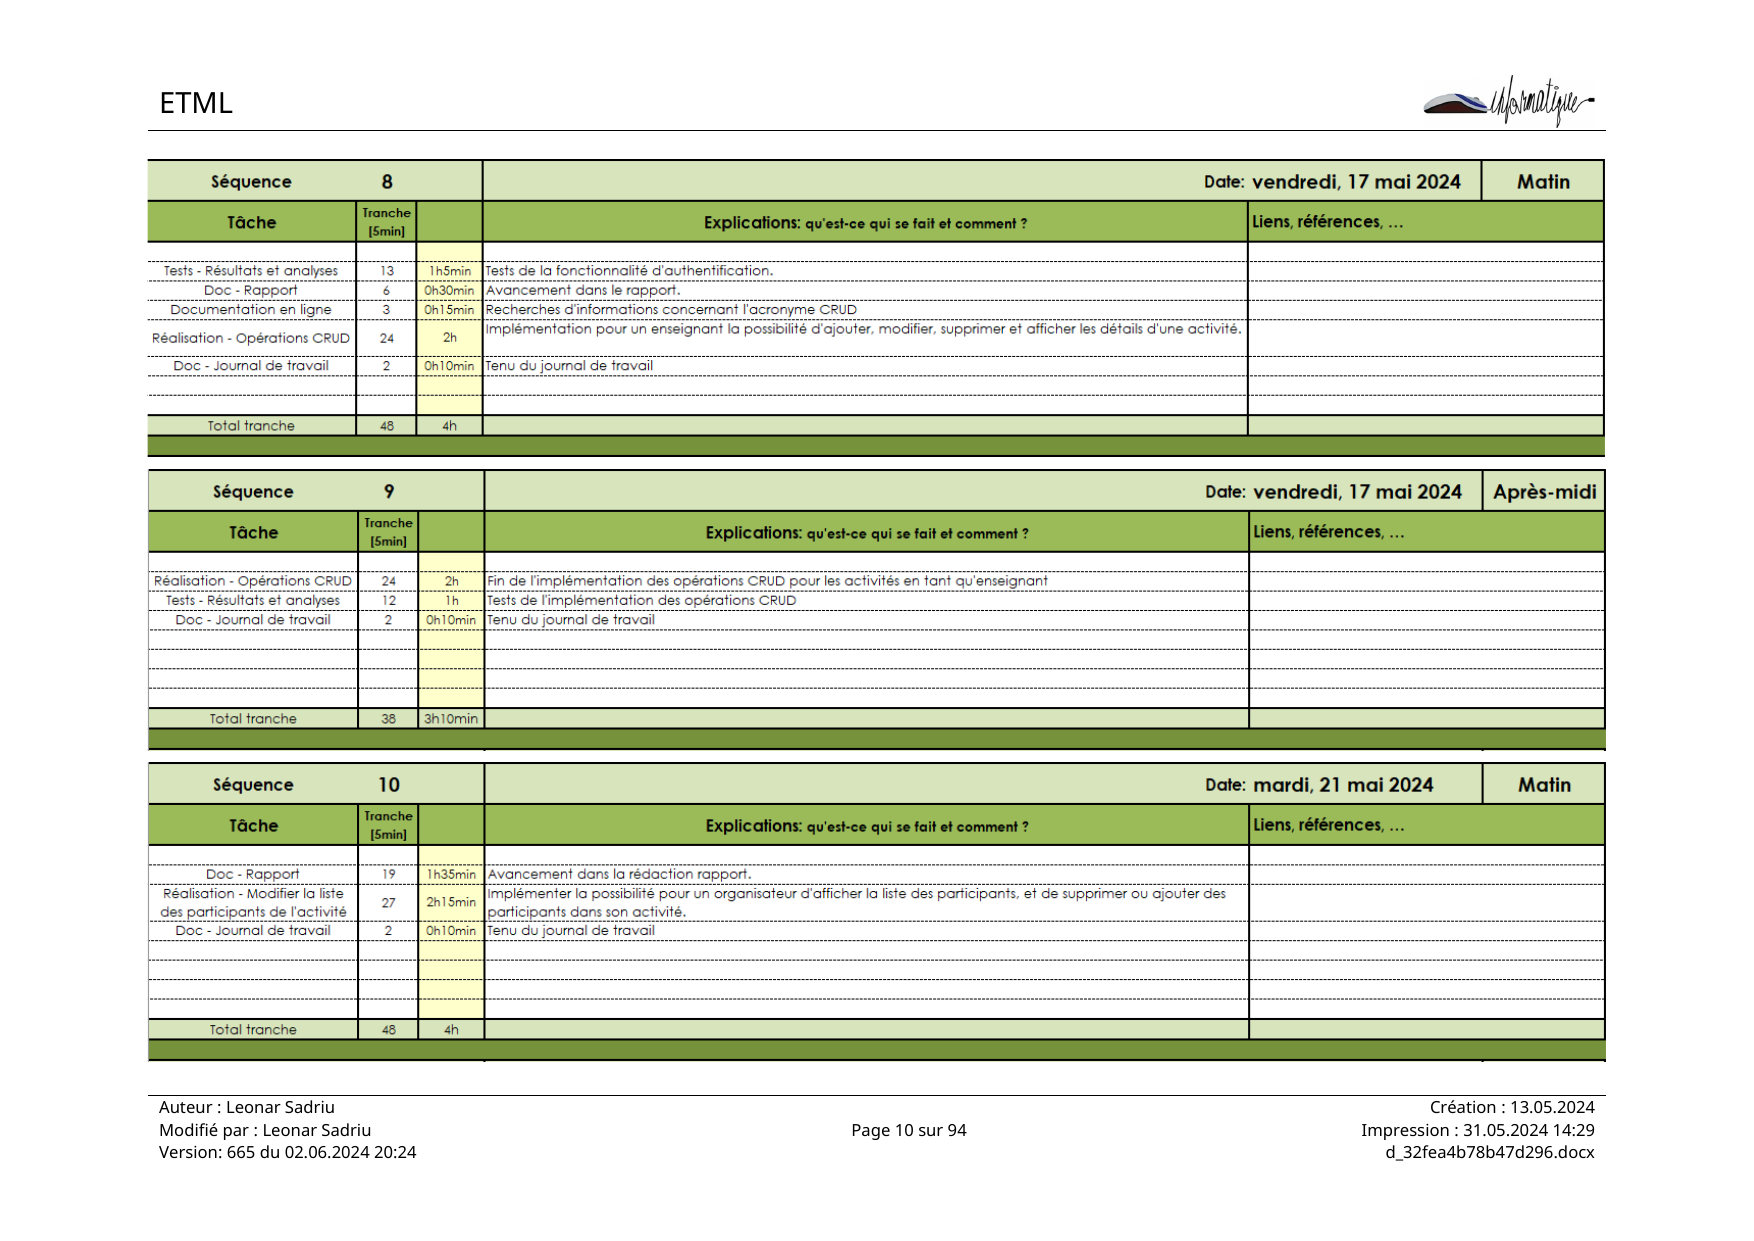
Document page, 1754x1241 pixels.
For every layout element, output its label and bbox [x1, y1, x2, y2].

picture [1423, 75, 1595, 128]
picture [147, 159, 1607, 457]
picture [147, 762, 1607, 1062]
picture [147, 469, 1607, 751]
